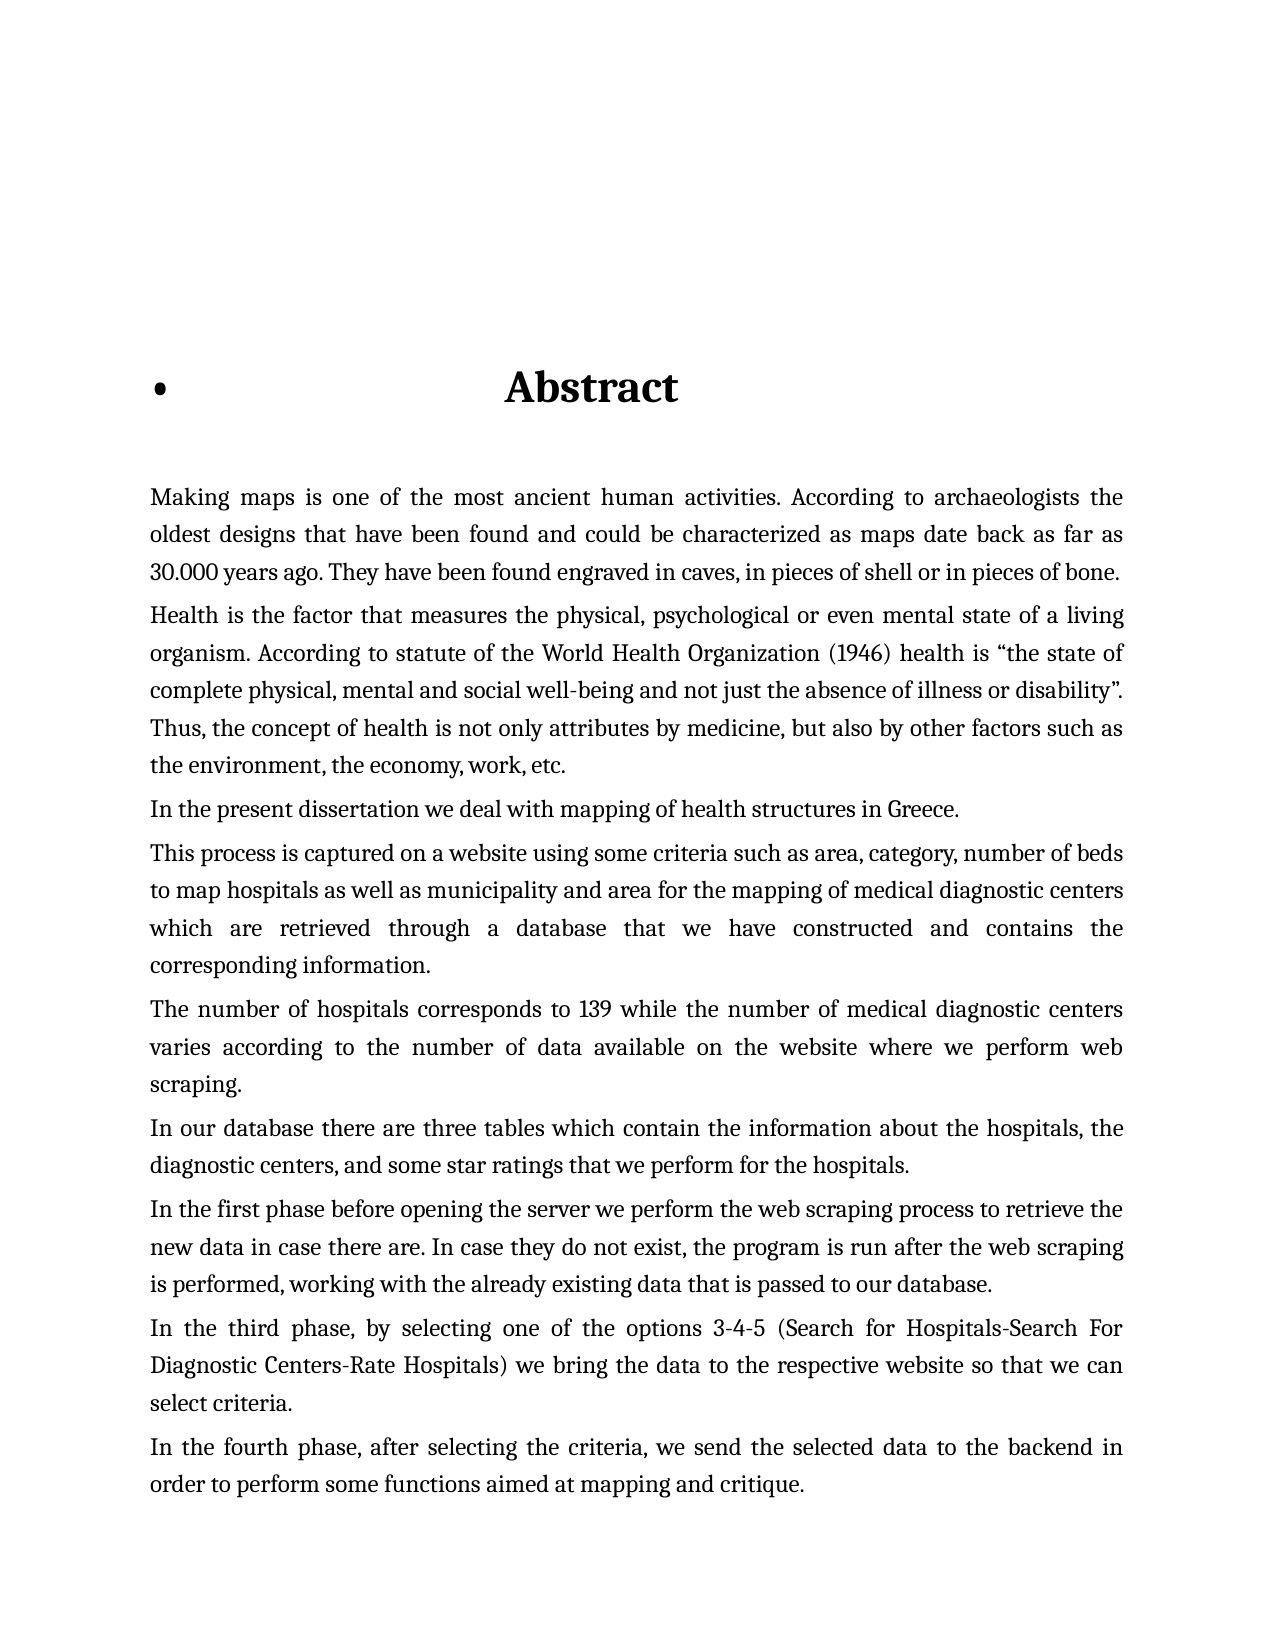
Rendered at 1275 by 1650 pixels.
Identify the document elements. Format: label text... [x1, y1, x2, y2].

text In the present dissertation we deal with mapping of health structures in Greece. [150, 787, 1125, 825]
text In our database there are three tables which contain the information about the hospitals, the diagnostic centers, and some star ratings that we perform for the hospitals. [150, 1106, 1125, 1181]
list Abstract [150, 362, 1130, 412]
text In the third phase, by selecting one of the options 3-4-5 (Search for Hospitals-Search For Diagnostic Centers-Rate Hospitals) we bring the data to the respective website so that we can select criteria. [150, 1306, 1125, 1419]
text In the fourth phase, after selecting the criteria, we send the selected data to the backend in order to perform some functions aimed at mapping and critique. [150, 1425, 1125, 1500]
text In the first phase before opening the server we perform the web scraping process to retrieve the new data in case there are. In case they do not exist, the program is run after the web scraping is performed, working with the already existing data that is passed to our database. [150, 1187, 1125, 1300]
text The number of hospitals corresponds to 139 while the number of medical diagnostic centers varies according to the number of data available on the website where we perform web scraping. [150, 987, 1125, 1100]
text Making maps is one of the most ancient human activities. According to archaeologists the oldest designs that have been found and could be characterized as maps date back as far as 30.000 years ago. They have been found engraved in caves, in pieces of shell or in pieces of bone. [150, 475, 1125, 587]
text This process is captured on a website using some criteria such as area, category, number of beds to map hospitals as well as municipality and area for the mapping of medical diagnostic centers which are retrieved through a database that we have constructed and contains the corresponding information. [150, 831, 1125, 981]
text Health is the factor that measures the physical, psychological or even mental state of a living organism. According to statute of the World Health Organization (1946) health is “the state of complete physical, mental and social well-being and not just the absence of illness or disability”. Thus, the concept of health is not only attributes by medicine, but also by other factors such as the environment, the economy, work, etc. [150, 594, 1125, 781]
